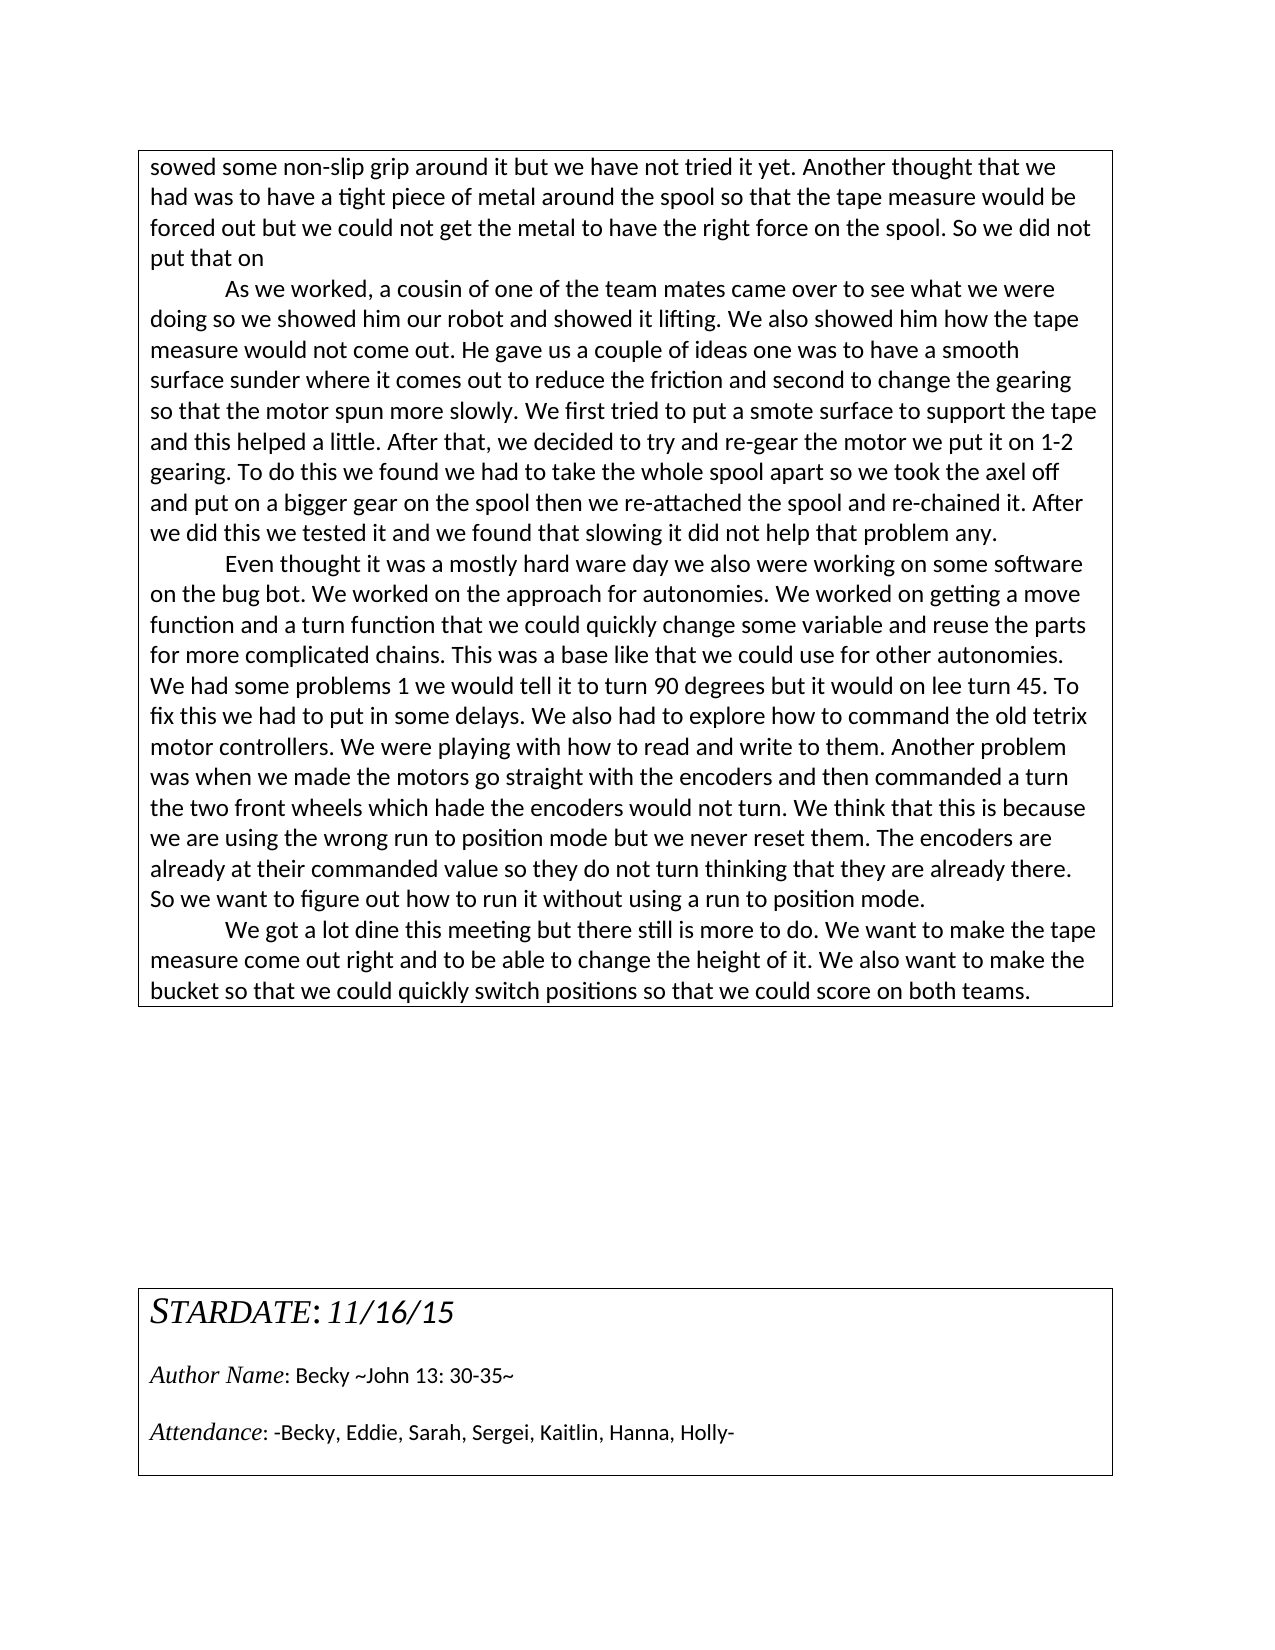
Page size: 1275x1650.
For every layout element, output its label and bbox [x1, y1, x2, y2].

table_header [139, 151, 1112, 1006]
table_header [139, 1289, 1112, 1474]
